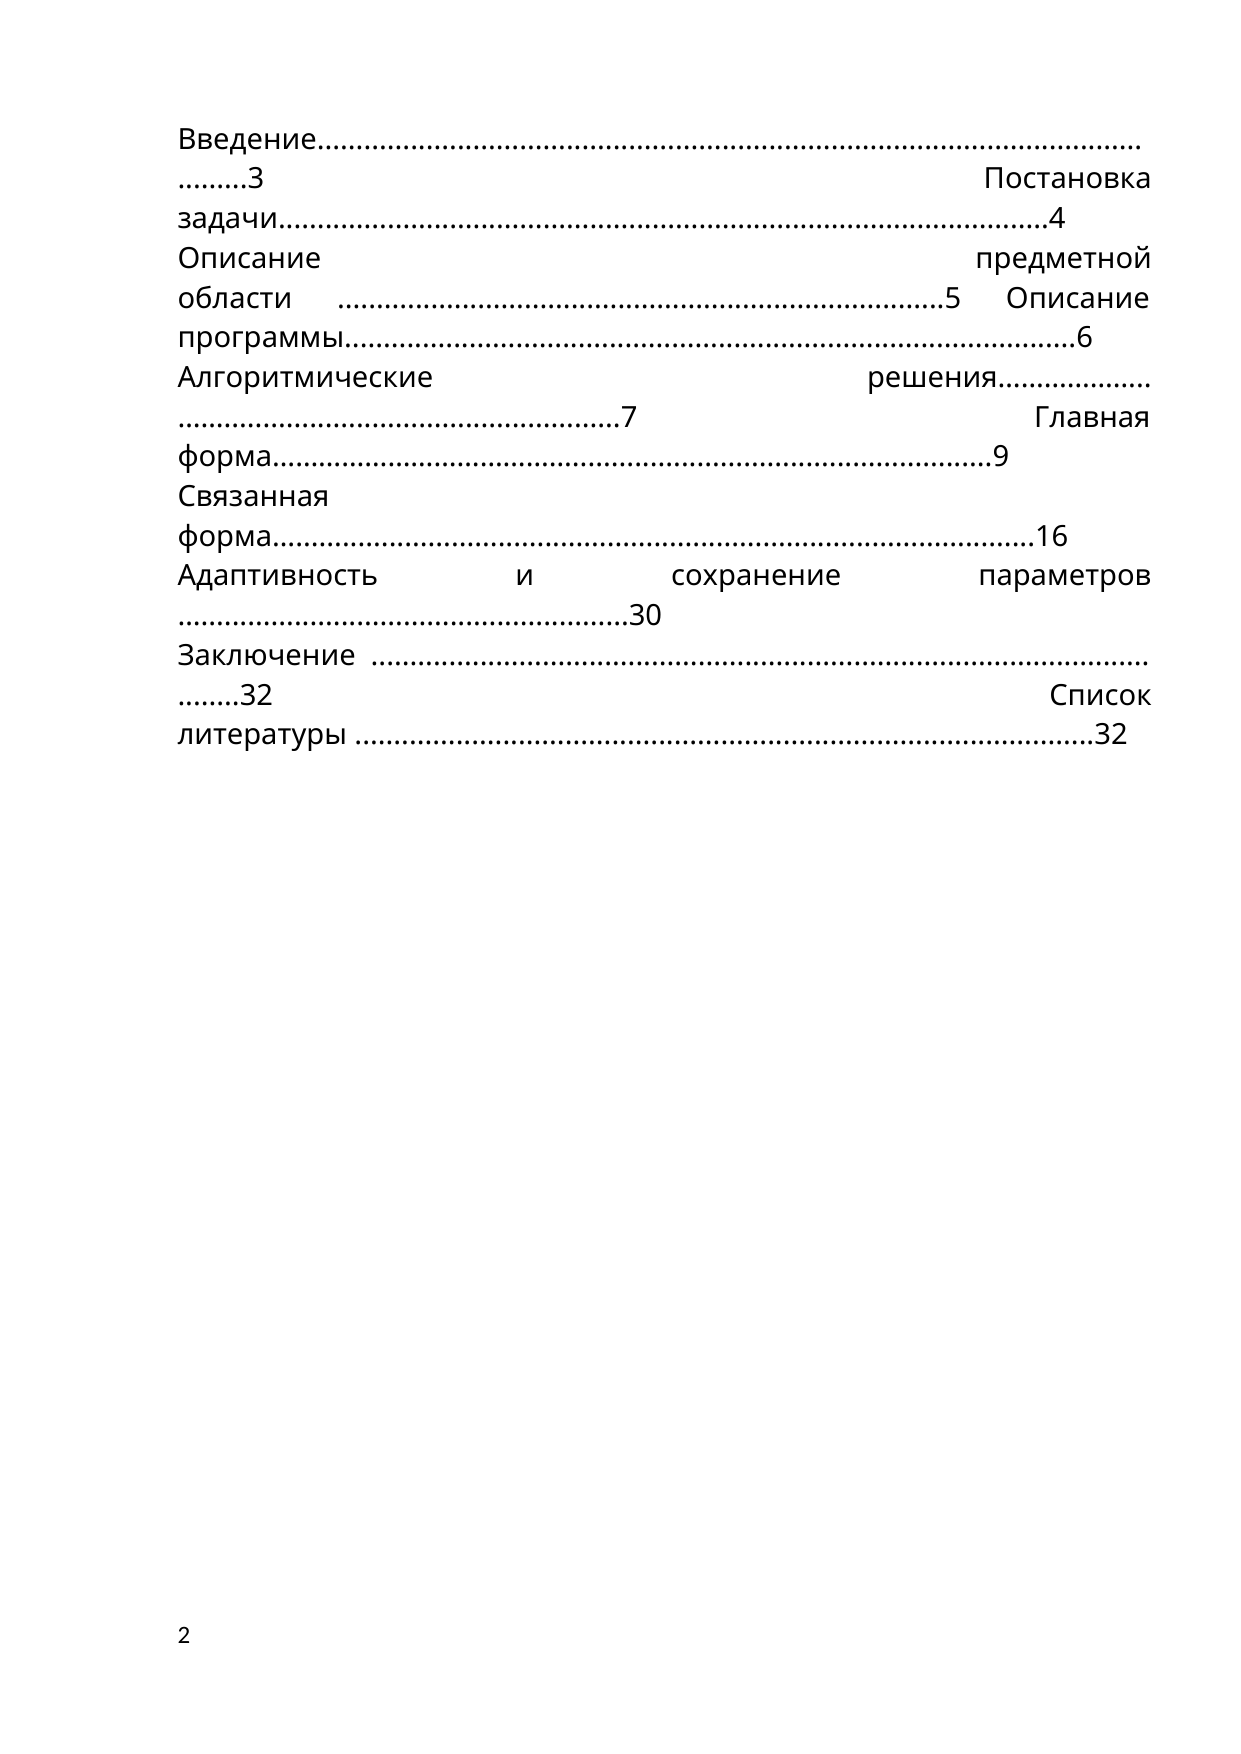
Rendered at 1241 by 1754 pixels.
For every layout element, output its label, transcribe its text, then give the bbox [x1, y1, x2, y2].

text Введение...................................................................................................................3 Постановка задачи...................................................................................................4 Описание предметной области ..............................................................................5 Описание программы..............................................................................................6 Алгоритмические решения………………..……...................................................7 Главная форма…………………………………......................................................9 Связанная форма…...............................................................................................16 Адаптивность и сохранение параметров ….......................................................30 Заключение ............................................................................................................32 Список литературы ...............................................................................................32 [177, 118, 1152, 753]
